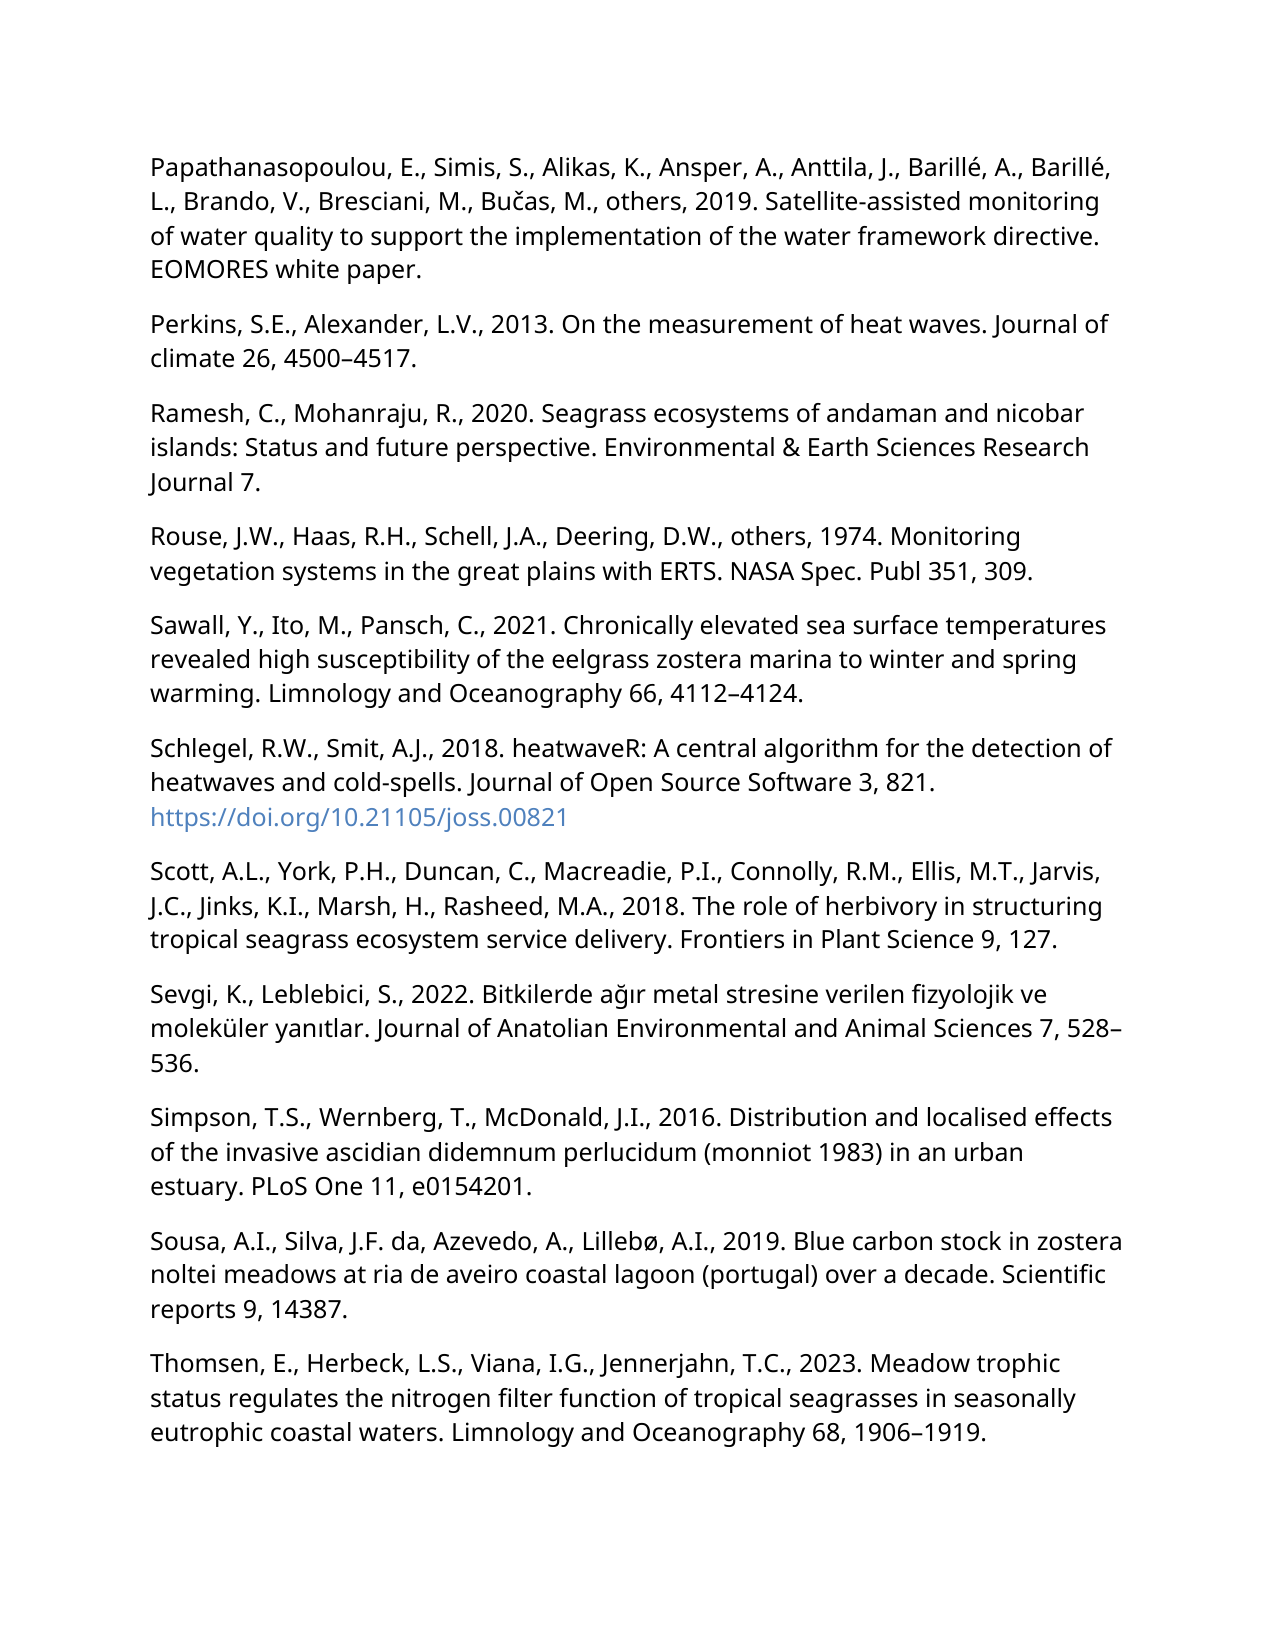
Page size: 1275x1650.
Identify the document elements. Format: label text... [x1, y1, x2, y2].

text Papathanasopoulou, E., Simis, S., Alikas, K., Ansper, A., Anttila, J., Barillé, A., Barillé, L., Brando, V., Bresciani, M., Bučas, M., others, 2019. Satellite-assisted monitoring of water quality to support the implementation of the water framework directive. EOMORES white paper. [150, 150, 1125, 286]
text Ramesh, C., Mohanraju, R., 2020. Seagrass ecosystems of andaman and nicobar islands: Status and future perspective. Environmental & Earth Sciences Research Journal 7. [150, 396, 1125, 498]
text Rouse, J.W., Haas, R.H., Schell, J.A., Deering, D.W., others, 1974. Monitoring vegetation systems in the great plains with ERTS. NASA Spec. Publ 351, 309. [150, 519, 1125, 587]
text Schlegel, R.W., Smit, A.J., 2018. heatwaveR: A central algorithm for the detection of heatwaves and cold-spells. Journal of Open Source Software 3, 821. https://doi.org/10.21105/joss.00821 [150, 731, 1125, 833]
text Simpson, T.S., Wernberg, T., McDonald, J.I., 2016. Distribution and localised effects of the invasive ascidian didemnum perlucidum (monniot 1983) in an urban estuary. PLoS One 11, e0154201. [150, 1100, 1125, 1202]
text Sevgi, K., Leblebici, S., 2022. Bitkilerde ağır metal stresine verilen fizyolojik ve moleküler yanıtlar. Journal of Anatolian Environmental and Animal Sciences 7, 528–536. [150, 977, 1125, 1079]
text Perkins, S.E., Alexander, L.V., 2013. On the measurement of heat waves. Journal of climate 26, 4500–4517. [150, 307, 1125, 375]
text Sawall, Y., Ito, M., Pansch, C., 2021. Chronically elevated sea surface temperatures revealed high susceptibility of the eelgrass zostera marina to winter and spring warming. Limnology and Oceanography 66, 4112–4124. [150, 608, 1125, 710]
text Scott, A.L., York, P.H., Duncan, C., Macreadie, P.I., Connolly, R.M., Ellis, M.T., Jarvis, J.C., Jinks, K.I., Marsh, H., Rasheed, M.A., 2018. The role of herbivory in structuring tropical seagrass ecosystem service delivery. Frontiers in Plant Science 9, 127. [150, 854, 1125, 956]
text Sousa, A.I., Silva, J.F. da, Azevedo, A., Lillebø, A.I., 2019. Blue carbon stock in zostera noltei meadows at ria de aveiro coastal lagoon (portugal) over a decade. Scientific reports 9, 14387. [150, 1223, 1125, 1325]
text Thomsen, E., Herbeck, L.S., Viana, I.G., Jennerjahn, T.C., 2023. Meadow trophic status regulates the nitrogen filter function of tropical seagrasses in seasonally eutrophic coastal waters. Limnology and Oceanography 68, 1906–1919. [150, 1346, 1125, 1448]
